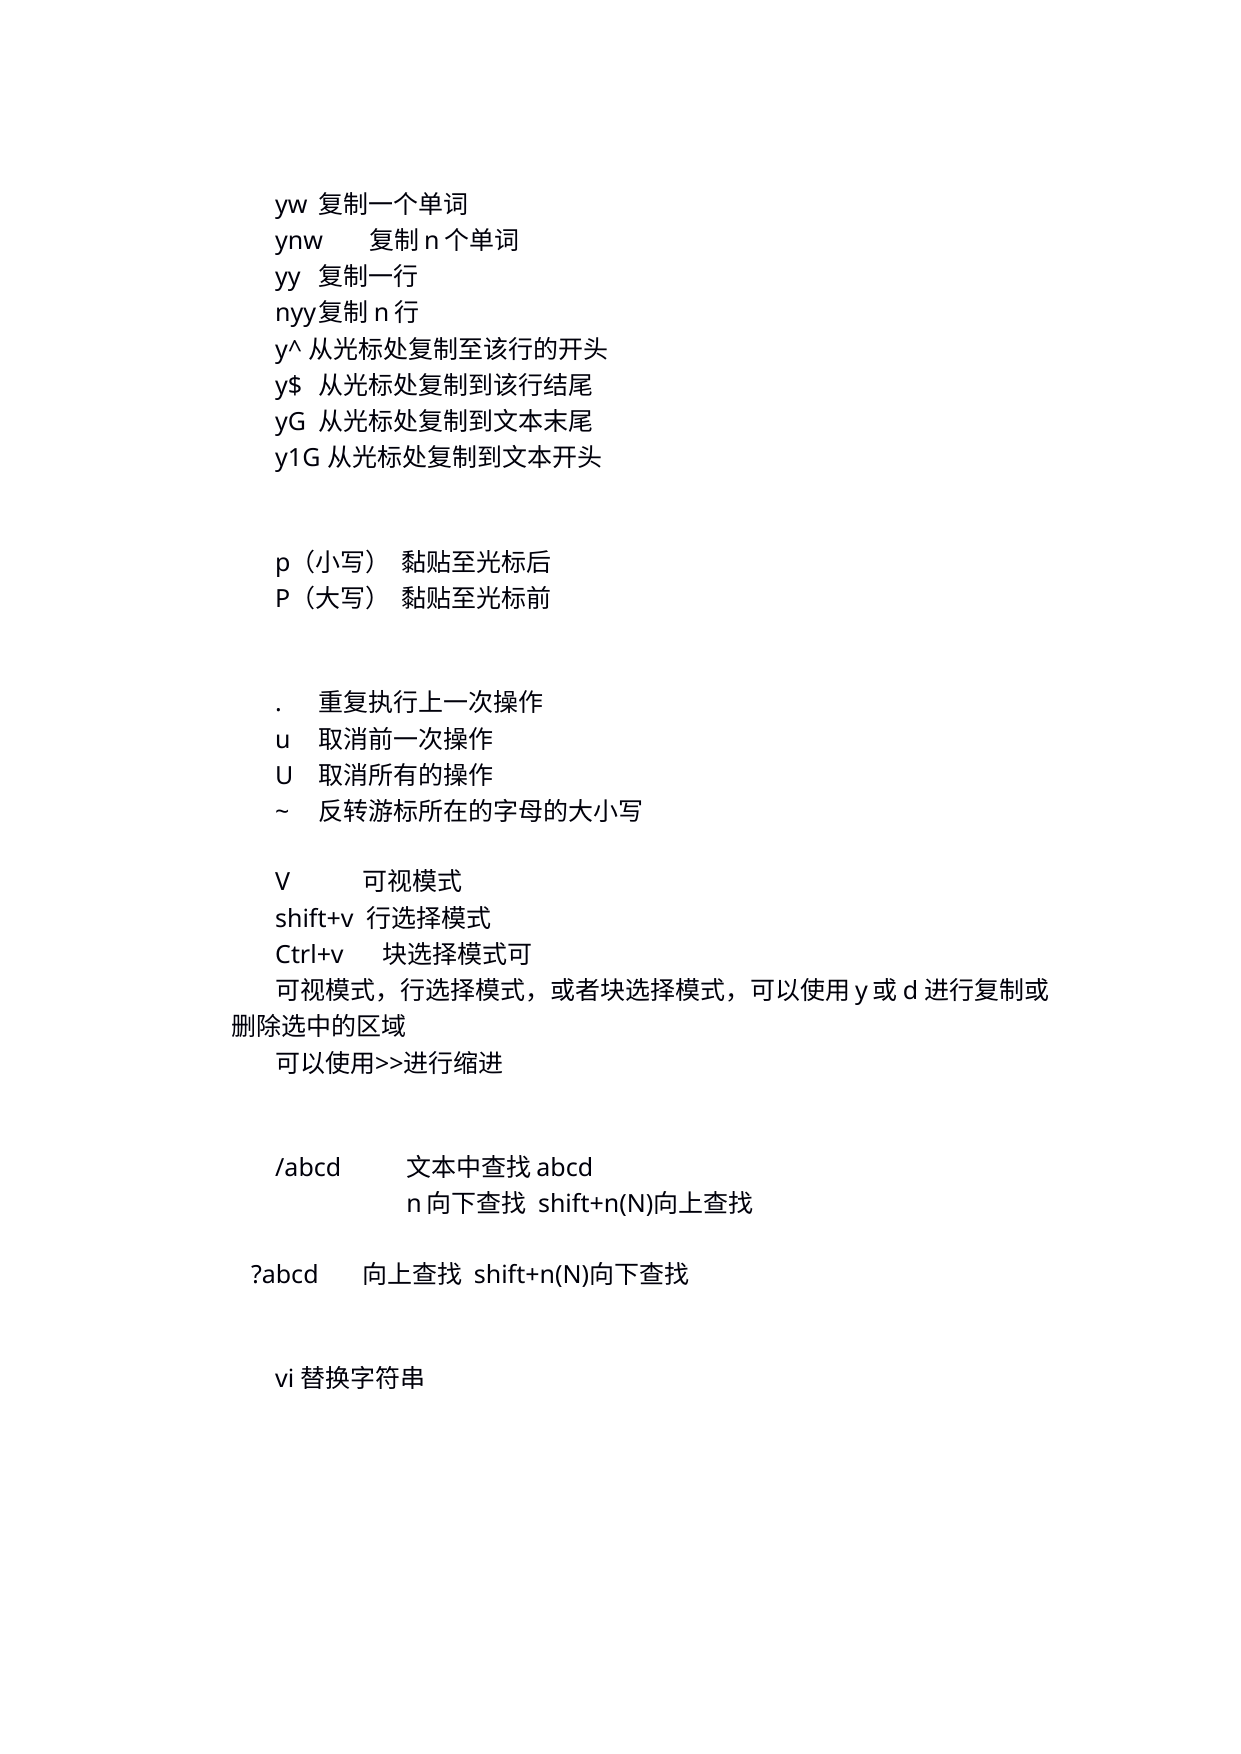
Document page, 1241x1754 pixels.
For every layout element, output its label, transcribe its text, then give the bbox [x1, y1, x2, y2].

list 可以使用>>进行缩进 [231, 1043, 1053, 1079]
list shift+v 行选择模式 [231, 898, 1053, 934]
list u 取消前一次操作 [231, 719, 1053, 755]
list y^ 从光标处复制至该行的开头 [231, 329, 1053, 365]
list p（小写） 黏贴至光标后 [231, 542, 1053, 578]
list y$ 从光标处复制到该行结尾 [231, 365, 1053, 402]
list vi 替换字符串 [231, 1358, 1053, 1395]
list V 可视模式 [231, 862, 1053, 898]
list ynw 复制n个单词 [231, 220, 1053, 257]
list Ctrl+v 块选择模式可 [231, 934, 1053, 971]
list 可视模式，行选择模式，或者块选择模式，可以使用y或d 进行复制或删除选中的区域 [231, 971, 1053, 1043]
list yw 复制一个单词 [231, 184, 1053, 220]
list . 重复执行上一次操作 [231, 683, 1053, 719]
list P（大写） 黏贴至光标前 [231, 578, 1053, 615]
list y1G 从光标处复制到文本开头 [231, 438, 1053, 474]
list /abcd 文本中查找abcd [231, 1147, 1053, 1184]
list n向下查找 shift+n(N)向上查找 [362, 1184, 1053, 1220]
list U 取消所有的操作 [231, 755, 1053, 792]
list yy 复制一行 [231, 257, 1053, 293]
list ?abcd 向上查找 shift+n(N)向下查找 [187, 1254, 1053, 1290]
list yG 从光标处复制到文本末尾 [231, 402, 1053, 438]
list nyy 复制n行 [231, 293, 1053, 329]
list ~ 反转游标所在的字母的大小写 [231, 792, 1053, 828]
